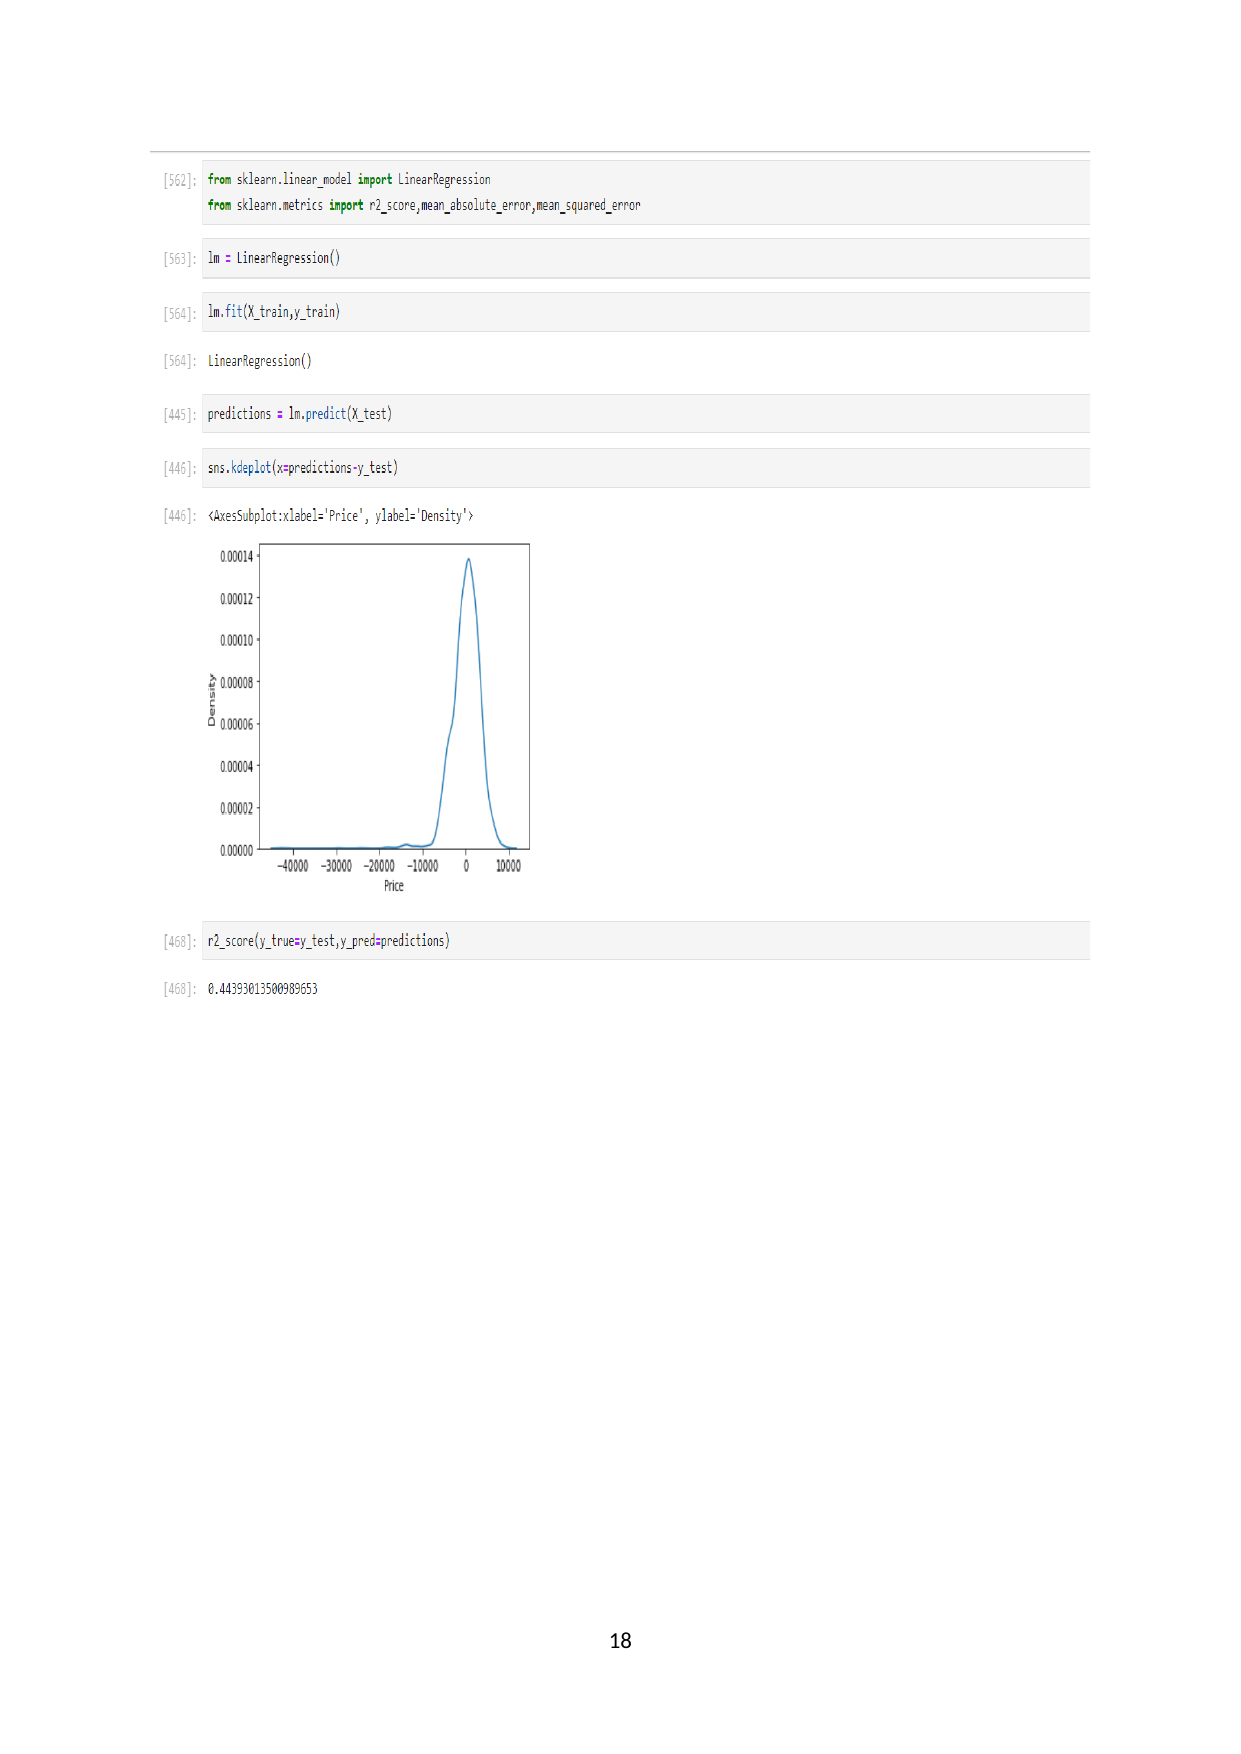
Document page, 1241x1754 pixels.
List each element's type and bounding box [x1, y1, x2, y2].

picture [150, 150, 1091, 1000]
